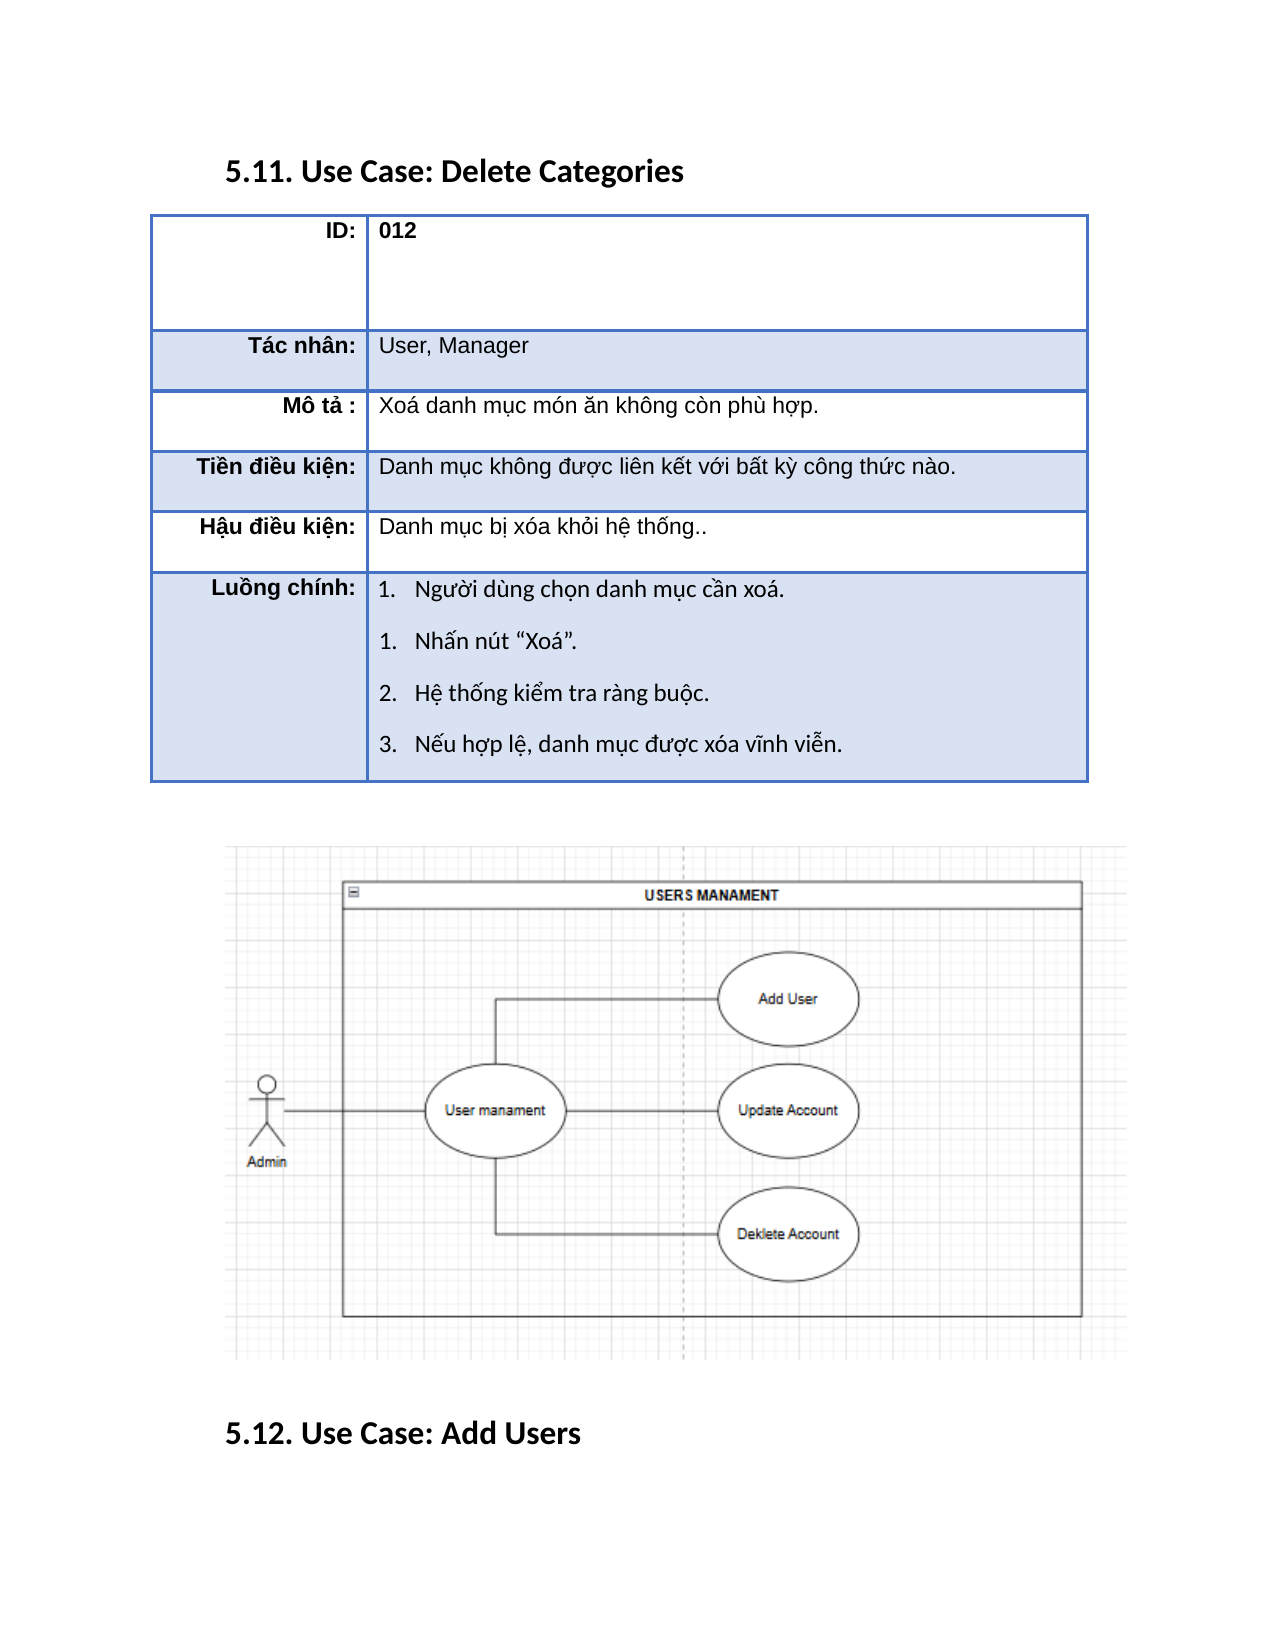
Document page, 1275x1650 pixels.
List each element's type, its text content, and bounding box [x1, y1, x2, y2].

table_cell Danh mục không được liên kết với bất kỳ công thức nào. [369, 453, 1086, 510]
picture [225, 846, 1127, 1360]
table_cell Hậu điều kiện: [153, 513, 366, 571]
table_cell Người dùng chọn danh mục cần xoá. Nhấn nút “Xoá”. Hệ thống kiểm tra ràng buộc. Nếu hợp lệ, danh mục được xóa vĩnh viễn. [369, 574, 1086, 780]
table_cell Mô tả : [153, 393, 366, 450]
table_cell Danh mục bị xóa khỏi hệ thống.. [369, 513, 1086, 571]
table_cell Tác nhân: [153, 332, 366, 389]
table_cell Tiền điều kiện: [153, 453, 366, 510]
table_cell Xoá danh mục món ăn không còn phù hợp. [369, 393, 1086, 450]
list 5.11. Use Case: Delete Categories [225, 150, 1125, 191]
table_cell Luồng chính: [153, 574, 366, 780]
table_header ID: [153, 217, 366, 329]
table_cell User, Manager [369, 332, 1086, 389]
list 5.12. Use Case: Add Users [225, 1412, 1125, 1453]
table_header 012 [369, 217, 1086, 329]
